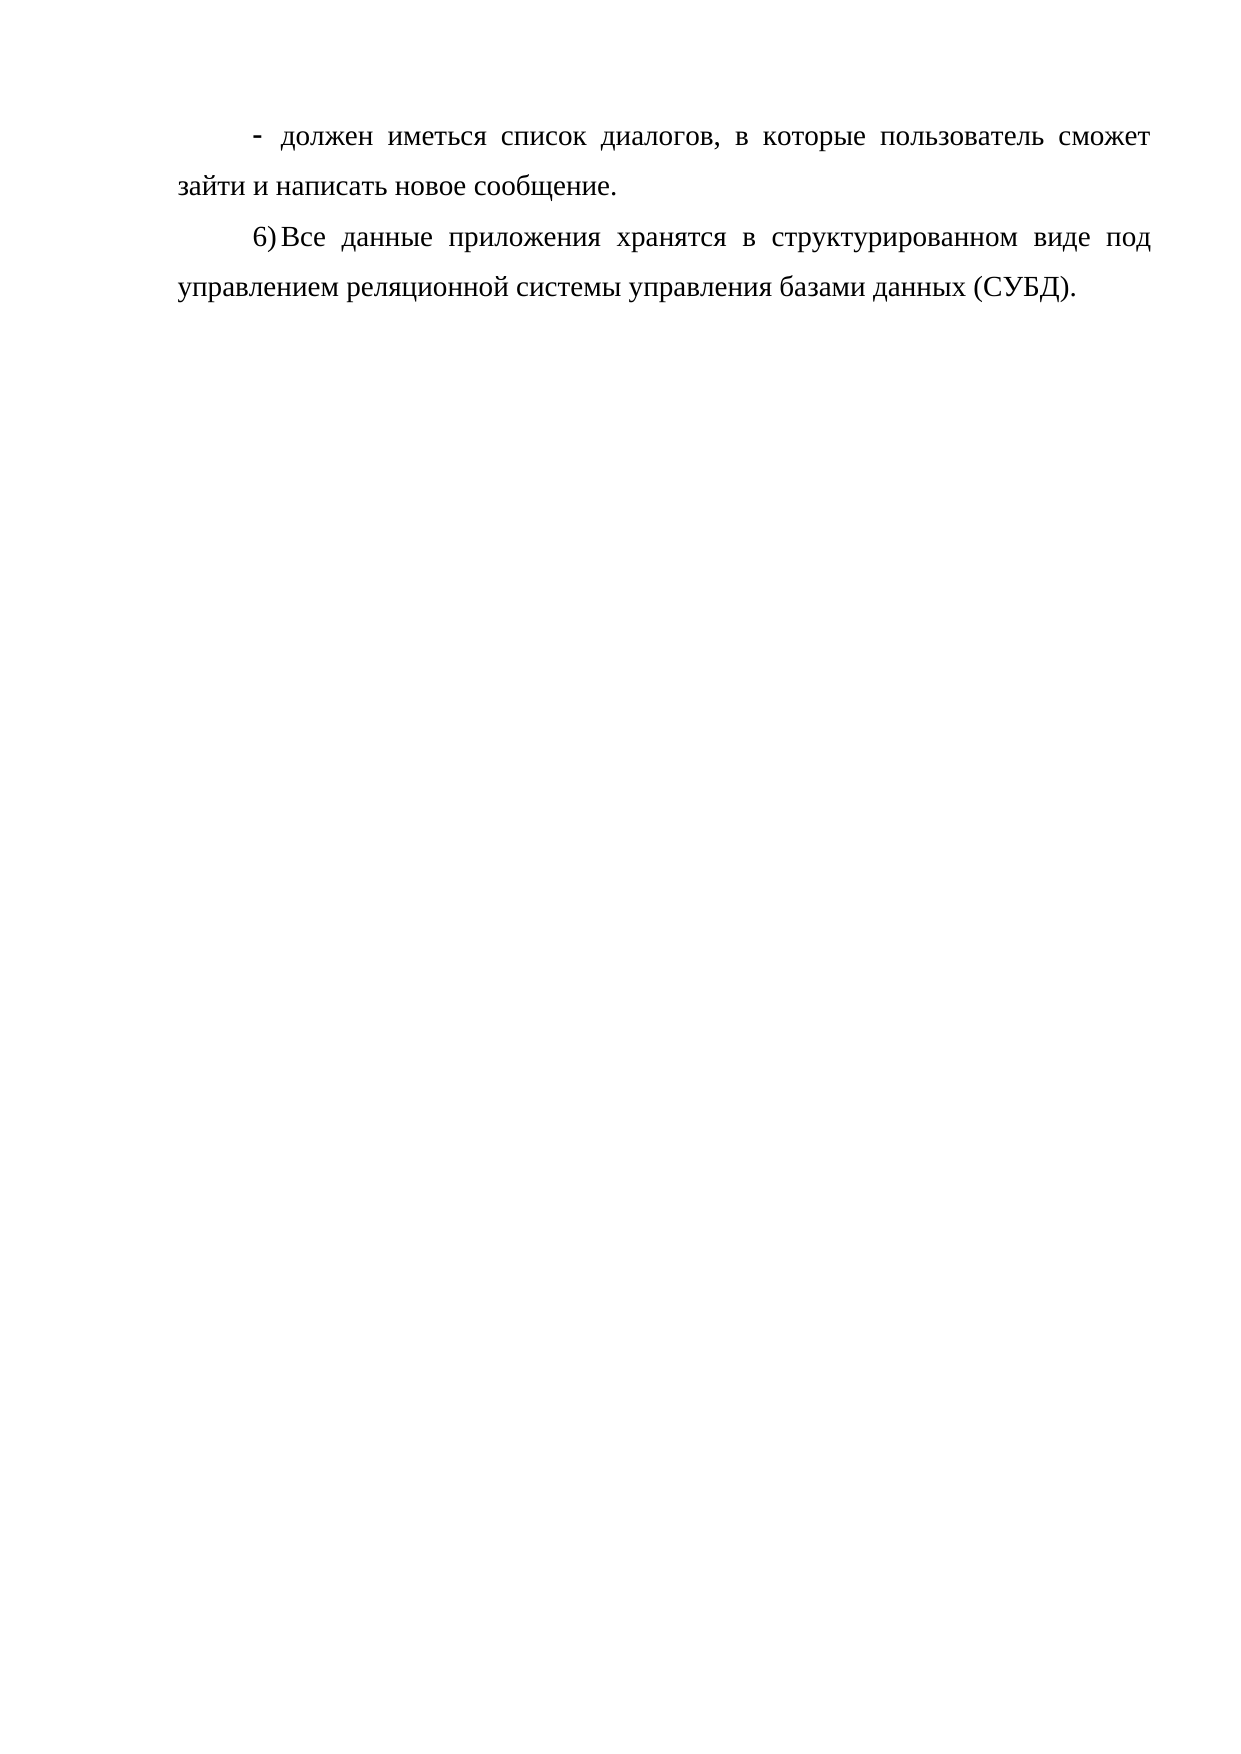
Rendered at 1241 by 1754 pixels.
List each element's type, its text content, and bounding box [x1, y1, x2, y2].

list должен иметься список диалогов, в которые пользователь сможет зайти и написать новое сообщение. [177, 118, 1152, 202]
list Все данные приложения хранятся в структурированном виде под управлением реляционной системы управления базами данных (СУБД). [177, 219, 1152, 303]
